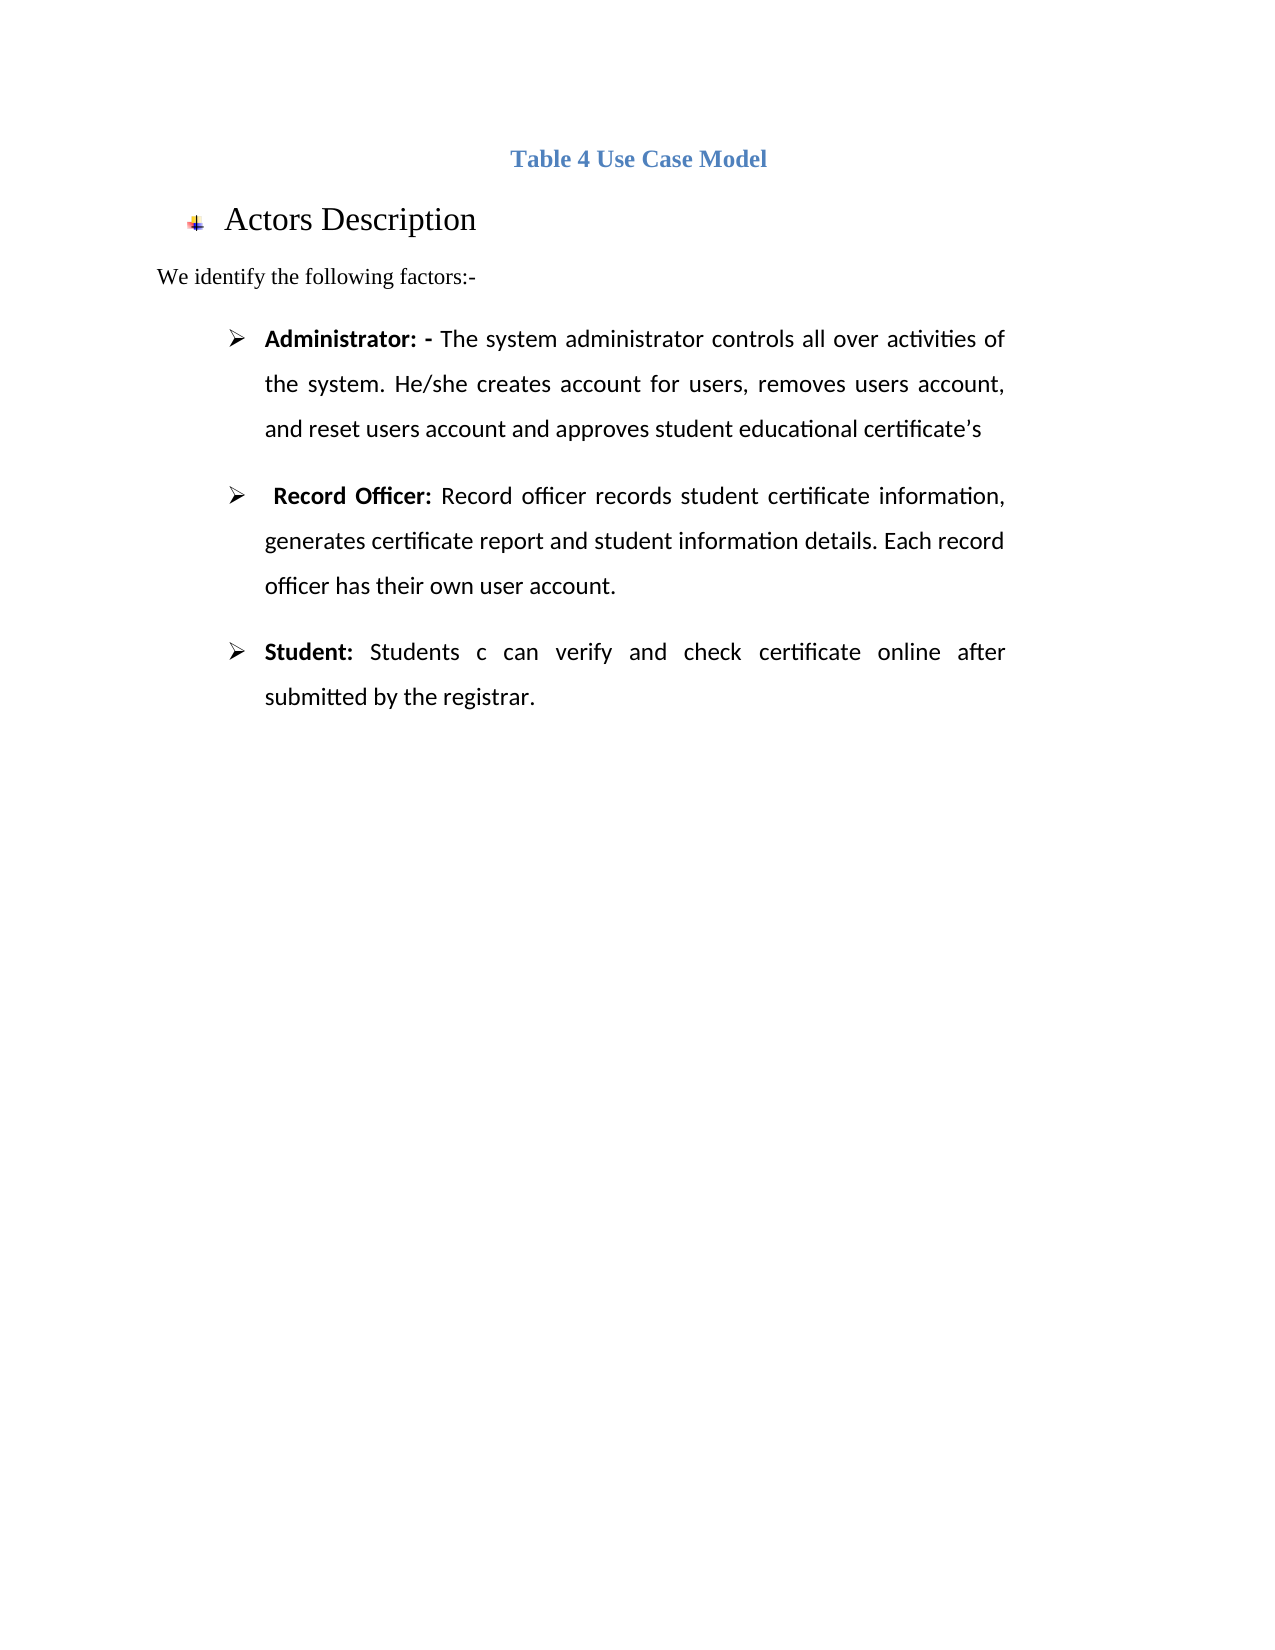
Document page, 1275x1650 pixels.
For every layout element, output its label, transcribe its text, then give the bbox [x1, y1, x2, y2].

list Student: Students c can verify and check certificate online after submitted by the registrar. [227, 636, 1006, 712]
list Actors Description [186, 199, 768, 238]
list Administrator: - The system administrator controls all over activities of the system. He/she creates account for users, removes users account, and reset users account and approves student educational certificate’s [227, 323, 1006, 444]
picture [187, 214, 204, 231]
list Record Officer: Record officer records student certificate information, generates certificate report and student information details. Each record officer has their own user account. [227, 480, 1006, 601]
text We identify the following factors:- [139, 263, 768, 289]
text Table 4 Use Case Model [139, 144, 1137, 172]
